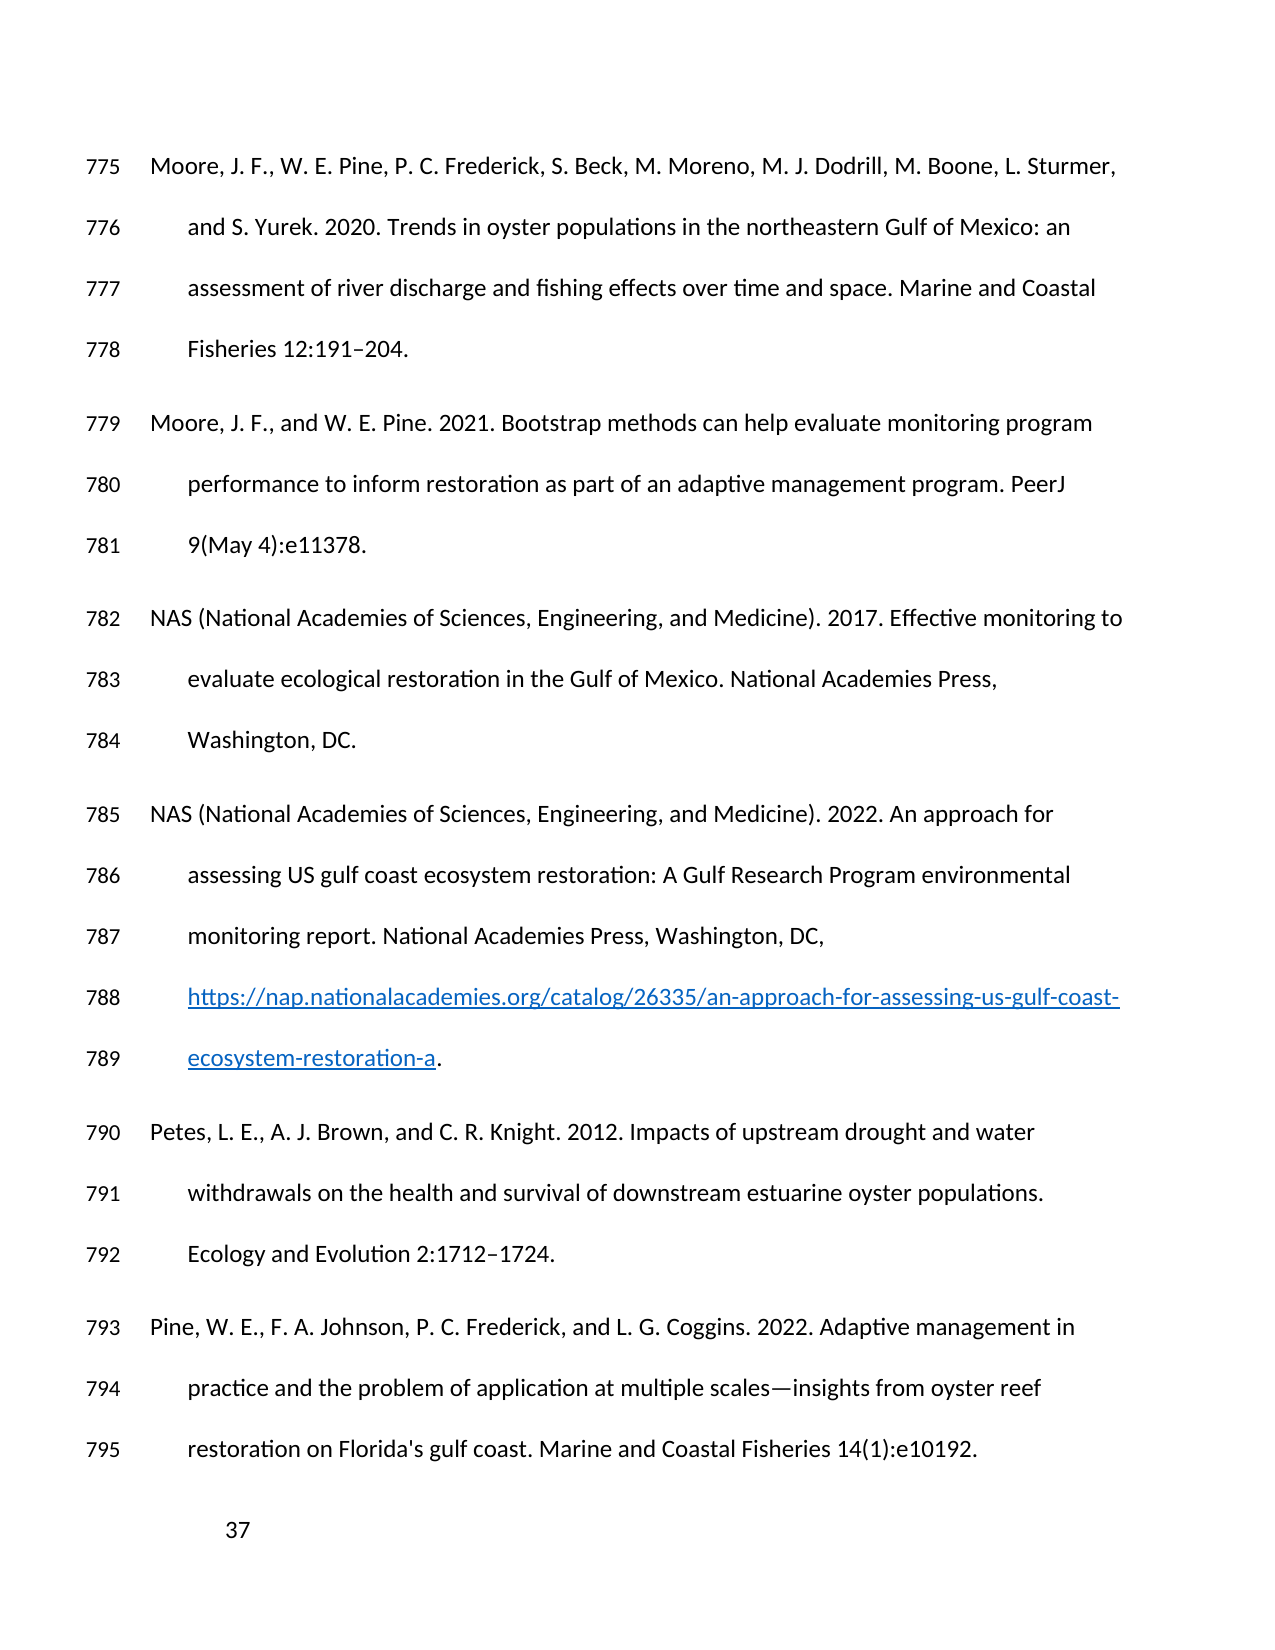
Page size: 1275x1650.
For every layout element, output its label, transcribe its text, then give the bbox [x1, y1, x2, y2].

text NAS (National Academies of Sciences, Engineering, and Medicine). 2022. An approach for assessing US gulf coast ecosystem restoration: A Gulf Research Program environmental monitoring report. National Academies Press, Washington, DC, https://nap.nationalacademies.org/catalog/26335/an-approach-for-assessing-us-gulf-coast-ecosystem-restoration-a. [150, 798, 1125, 1073]
text Pine, W. E., F. A. Johnson, P. C. Frederick, and L. G. Coggins. 2022. Adaptive management in practice and the problem of application at multiple scales—insights from oyster reef restoration on Florida's gulf coast. Marine and Coastal Fisheries 14(1):e10192. [150, 1311, 1125, 1464]
text Petes, L. E., A. J. Brown, and C. R. Knight. 2012. Impacts of upstream drought and water withdrawals on the health and survival of downstream estuarine oyster populations. Ecology and Evolution 2:1712–1724. [150, 1116, 1125, 1268]
text Moore, J. F., W. E. Pine, P. C. Frederick, S. Beck, M. Moreno, M. J. Dodrill, M. Boone, L. Sturmer, and S. Yurek. 2020. Trends in oyster populations in the northeastern Gulf of Mexico: an assessment of river discharge and fishing effects over time and space. Marine and Coastal Fisheries 12:191–204. [150, 150, 1125, 364]
text Moore, J. F., and W. E. Pine. 2021. Bootstrap methods can help evaluate monitoring program performance to inform restoration as part of an adaptive management program. PeerJ 9(May 4):e11378. [150, 407, 1125, 559]
text NAS (National Academies of Sciences, Engineering, and Medicine). 2017. Effective monitoring to evaluate ecological restoration in the Gulf of Mexico. National Academies Press, Washington, DC. [150, 602, 1125, 755]
